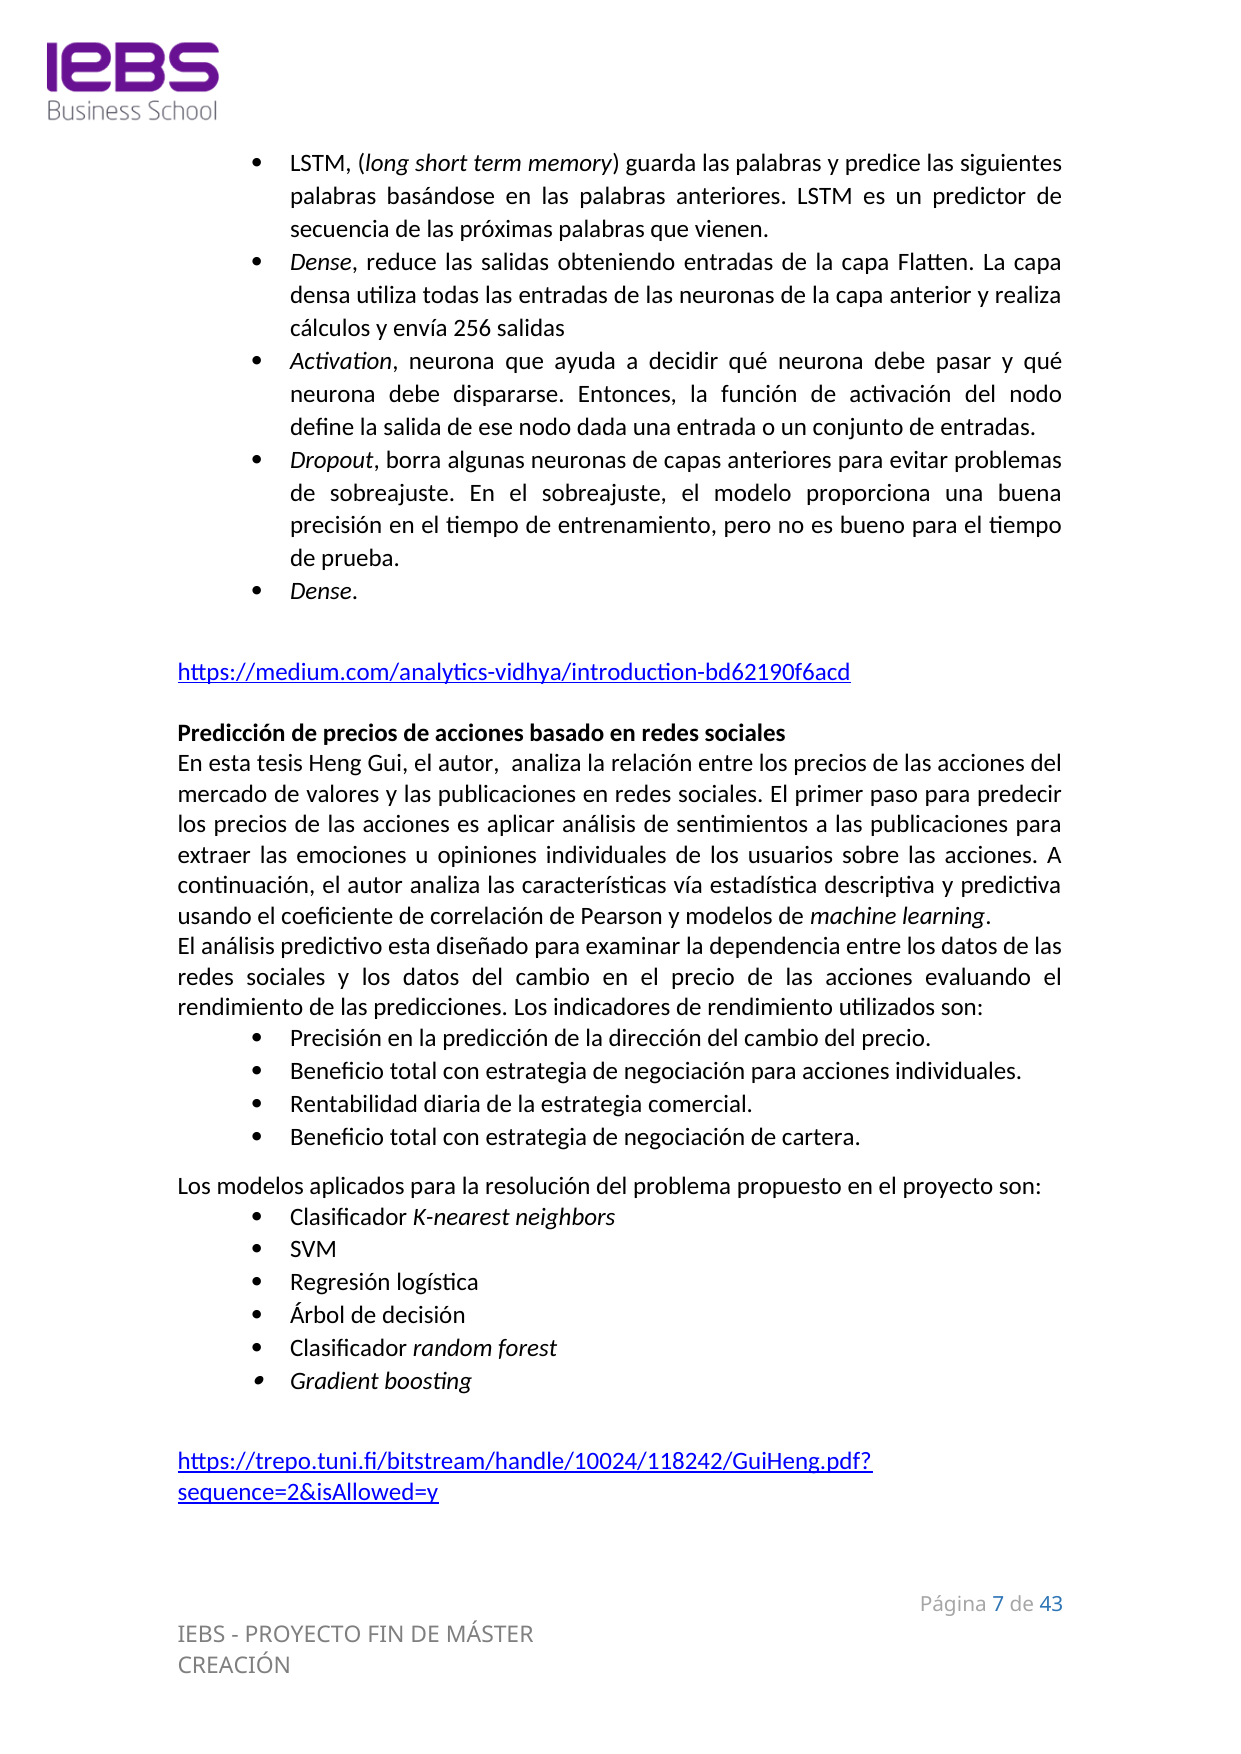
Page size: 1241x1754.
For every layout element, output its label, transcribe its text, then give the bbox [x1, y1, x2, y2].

text Predicción de precios de acciones basado en redes sociales [177, 717, 1063, 747]
text https://medium.com/analytics-vidhya/introduction-bd62190f6acd [177, 656, 1063, 686]
list Clasificador K-nearest neighbors [252, 1201, 1063, 1231]
list LSTM, (long short term memory) guarda las palabras y predice las siguientes palabras basándose en las palabras anteriores. LSTM es un predictor de secuencia de las próximas palabras que vienen. [252, 148, 1063, 244]
list Clasificador random forest [252, 1332, 1063, 1363]
text https://trepo.tuni.fi/bitstream/handle/10024/118242/GuiHeng.pdf?sequence=2&isAllowed=y [177, 1445, 1063, 1506]
list Árbol de decisión [252, 1299, 1063, 1330]
list Gradient boosting [252, 1365, 1063, 1396]
text Los modelos aplicados para la resolución del problema propuesto en el proyecto son: [177, 1170, 1063, 1201]
list Activation, neurona que ayuda a decidir qué neurona debe pasar y qué neurona debe dispararse. Entonces, la función de activación del nodo define la salida de ese nodo dada una entrada o un conjunto de entradas. [252, 345, 1063, 441]
text En esta tesis Heng Gui, el autor, analiza la relación entre los precios de las acciones del mercado de valores y las publicaciones en redes sociales. El primer paso para predecir los precios de las acciones es aplicar análisis de sentimientos a las publicaciones para extraer las emociones u opiniones individuales de los usuarios sobre las acciones. A continuación, el autor analiza las características vía estadística descriptiva y predictiva usando el coeficiente de correlación de Pearson y modelos de machine learning. [177, 747, 1063, 930]
list Beneficio total con estrategia de negociación para acciones individuales. [252, 1055, 1063, 1085]
list Beneficio total con estrategia de negociación de cartera. [252, 1121, 1063, 1151]
picture [21, 20, 252, 147]
list Rentabilidad diaria de la estrategia comercial. [252, 1088, 1063, 1118]
list SVM [252, 1234, 1063, 1264]
list Dropout, borra algunas neuronas de capas anteriores para evitar problemas de sobreajuste. En el sobreajuste, el modelo proporciona una buena precisión en el tiempo de entrenamiento, pero no es bueno para el tiempo de prueba. [252, 444, 1063, 573]
text El análisis predictivo esta diseñado para examinar la dependencia entre los datos de las redes sociales y los datos del cambio en el precio de las acciones evaluando el rendimiento de las predicciones. Los indicadores de rendimiento utilizados son: [177, 930, 1063, 1022]
list Regresión logística [252, 1267, 1063, 1297]
list Dense. [252, 576, 1063, 606]
list Dense, reduce las salidas obteniendo entradas de la capa Flatten. La capa densa utiliza todas las entradas de las neuronas de la capa anterior y realiza cálculos y envía 256 salidas [252, 246, 1063, 343]
list Precisión en la predicción de la dirección del cambio del precio. [252, 1022, 1063, 1052]
